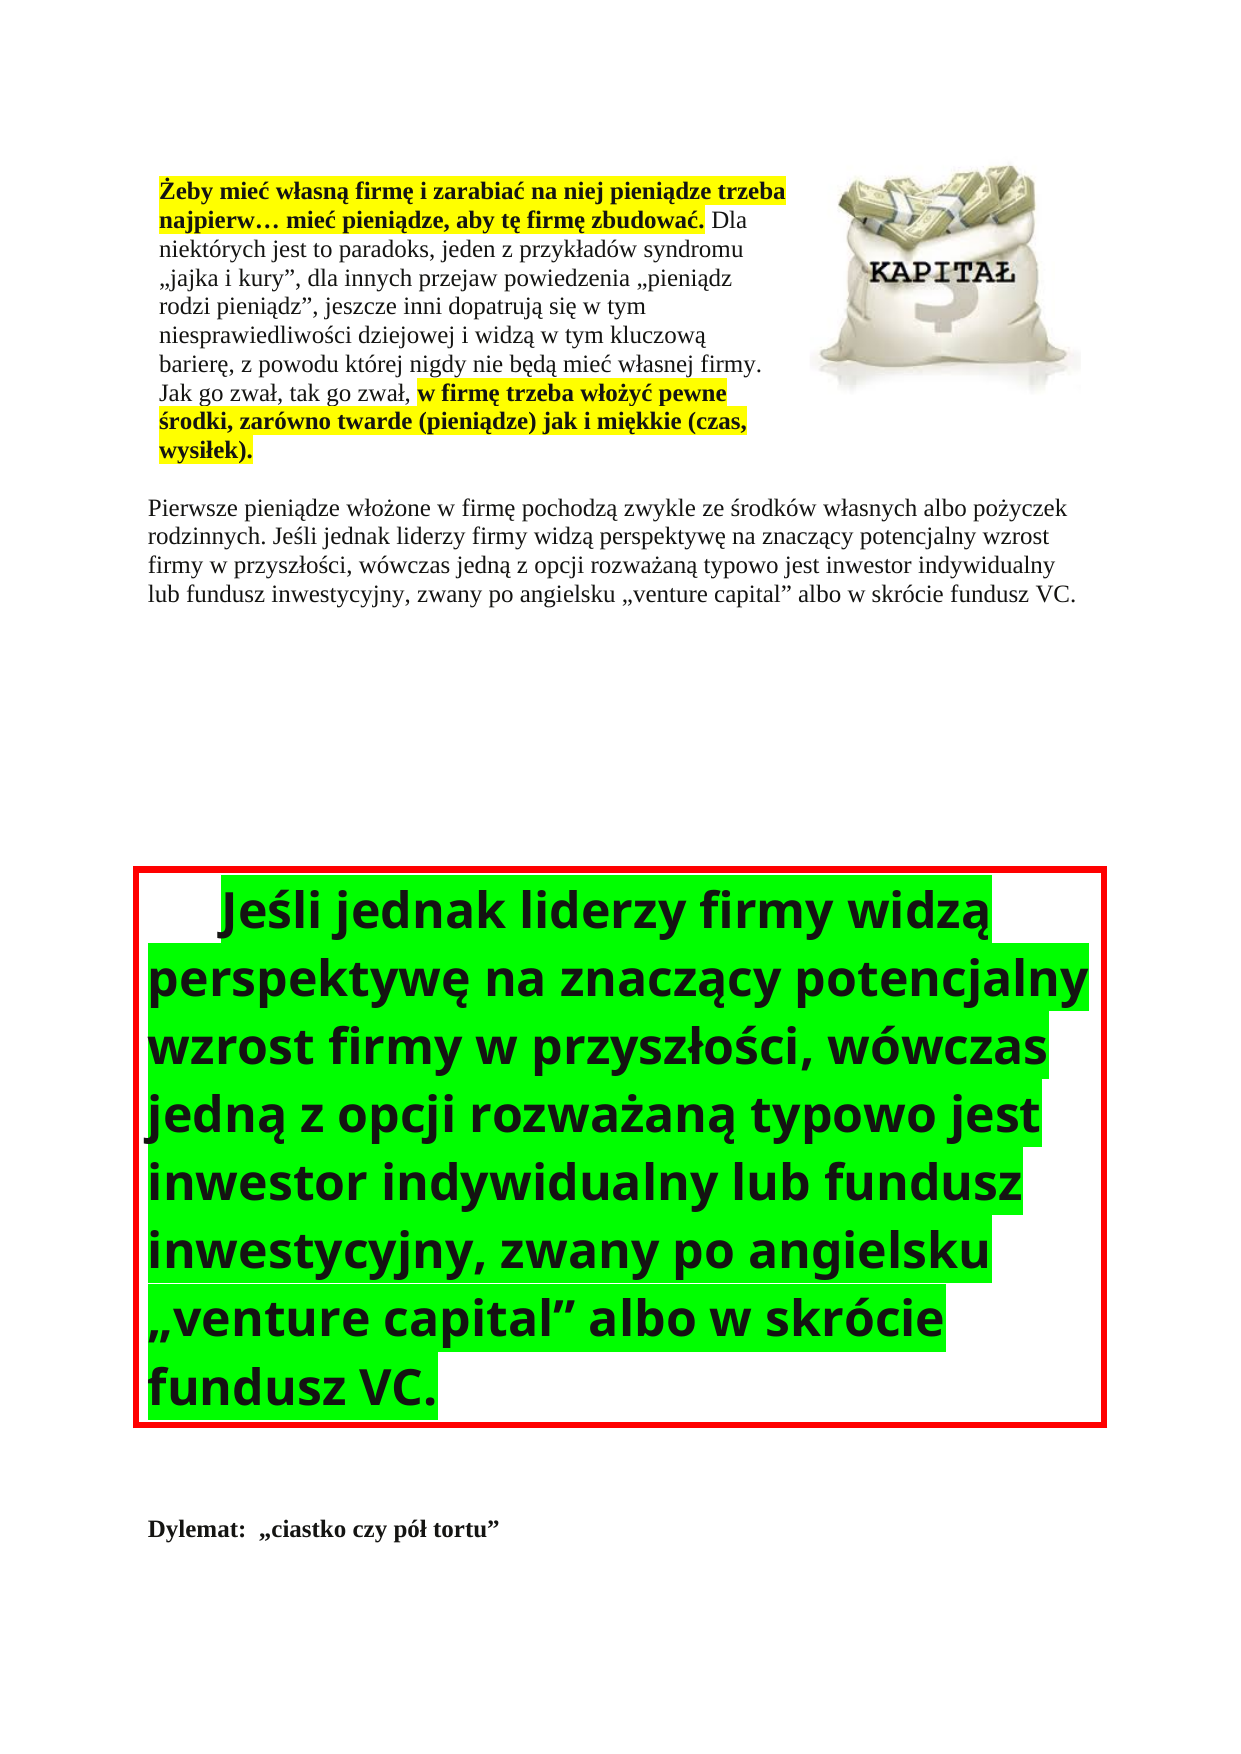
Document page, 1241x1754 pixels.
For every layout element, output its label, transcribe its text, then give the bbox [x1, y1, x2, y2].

table_header [798, 148, 1093, 493]
picture [809, 147, 1081, 404]
table_header Żeby mieć własną firmę i zarabiać na niej pieniądze trzeba najpierw… mieć pieniądze, aby tę firmę zbudować. Dla niektórych jest to paradoks, jeden z przykładów syndromu „jajka i kury”, dla innych przejaw powiedzenia „pieniądz rodzi pieniądz”, jeszcze inni dopatrują się w tym niesprawiedliwości dziejowej i widzą w tym kluczową barierę, z powodu której nigdy nie będą mieć własnej firmy. Jak go zwał, tak go zwał, w firmę trzeba włożyć pewne środki, zarówno twarde (pieniądze) jak i miękkie (czas, wysiłek). [148, 148, 798, 493]
text Pierwsze pieniądze włożone w firmę pochodzą zwykle ze środków własnych albo pożyczek rodzinnych. Jeśli jednak liderzy firmy widzą perspektywę na znaczący potencjalny wzrost firmy w przyszłości, wówczas jedną z opcji rozważaną typowo jest inwestor indywidualny lub fundusz inwestycyjny, zwany po angielsku „venture capital” albo w skrócie fundusz VC. [148, 493, 1093, 608]
text Dylemat: „ciastko czy pół tortu” [148, 1514, 1093, 1571]
text Jeśli jednak liderzy firmy widzą perspektywę na znaczący potencjalny wzrost firmy w przyszłości, wówczas jedną z opcji rozważaną typowo jest inwestor indywidualny lub fundusz inwestycyjny, zwany po angielsku „venture capital” albo w skrócie fundusz VC. [139, 873, 1101, 1422]
